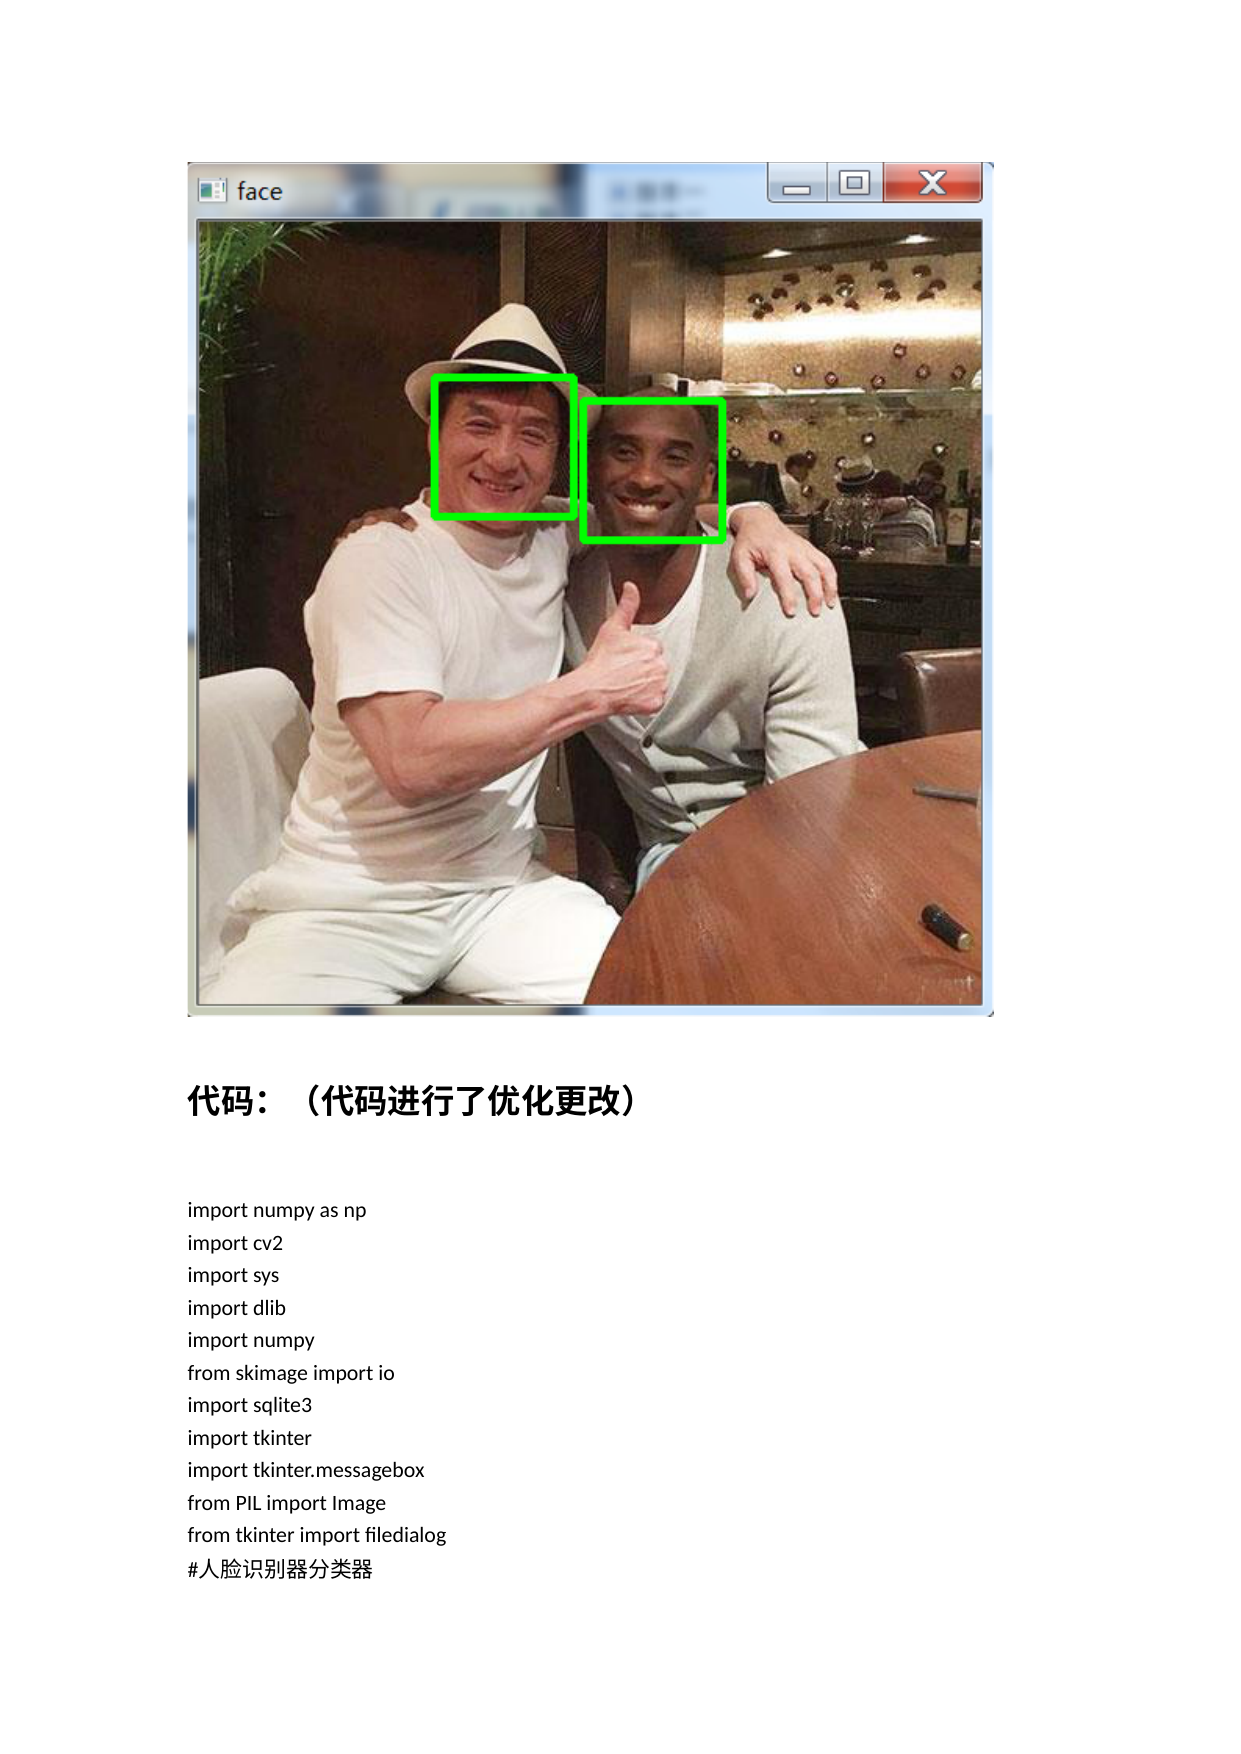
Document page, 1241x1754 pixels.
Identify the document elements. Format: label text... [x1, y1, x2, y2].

text import tkinter [187, 1421, 1053, 1454]
text from PIL import Image [187, 1486, 1053, 1519]
text from tkinter import filedialog [187, 1519, 1053, 1551]
text import numpy [187, 1324, 1053, 1356]
text #人脸识别器分类器 [187, 1551, 1053, 1584]
text import sqlite3 [187, 1389, 1053, 1421]
text from skimage import io [187, 1356, 1053, 1389]
subtitle 代码：（代码进行了优化更改） [187, 1067, 1053, 1132]
text import tkinter.messagebox [187, 1454, 1053, 1486]
text import sys [187, 1259, 1053, 1291]
picture [187, 162, 994, 1017]
text import cv2 [187, 1226, 1053, 1259]
text import numpy as np [187, 1194, 1053, 1226]
text import dlib [187, 1291, 1053, 1324]
